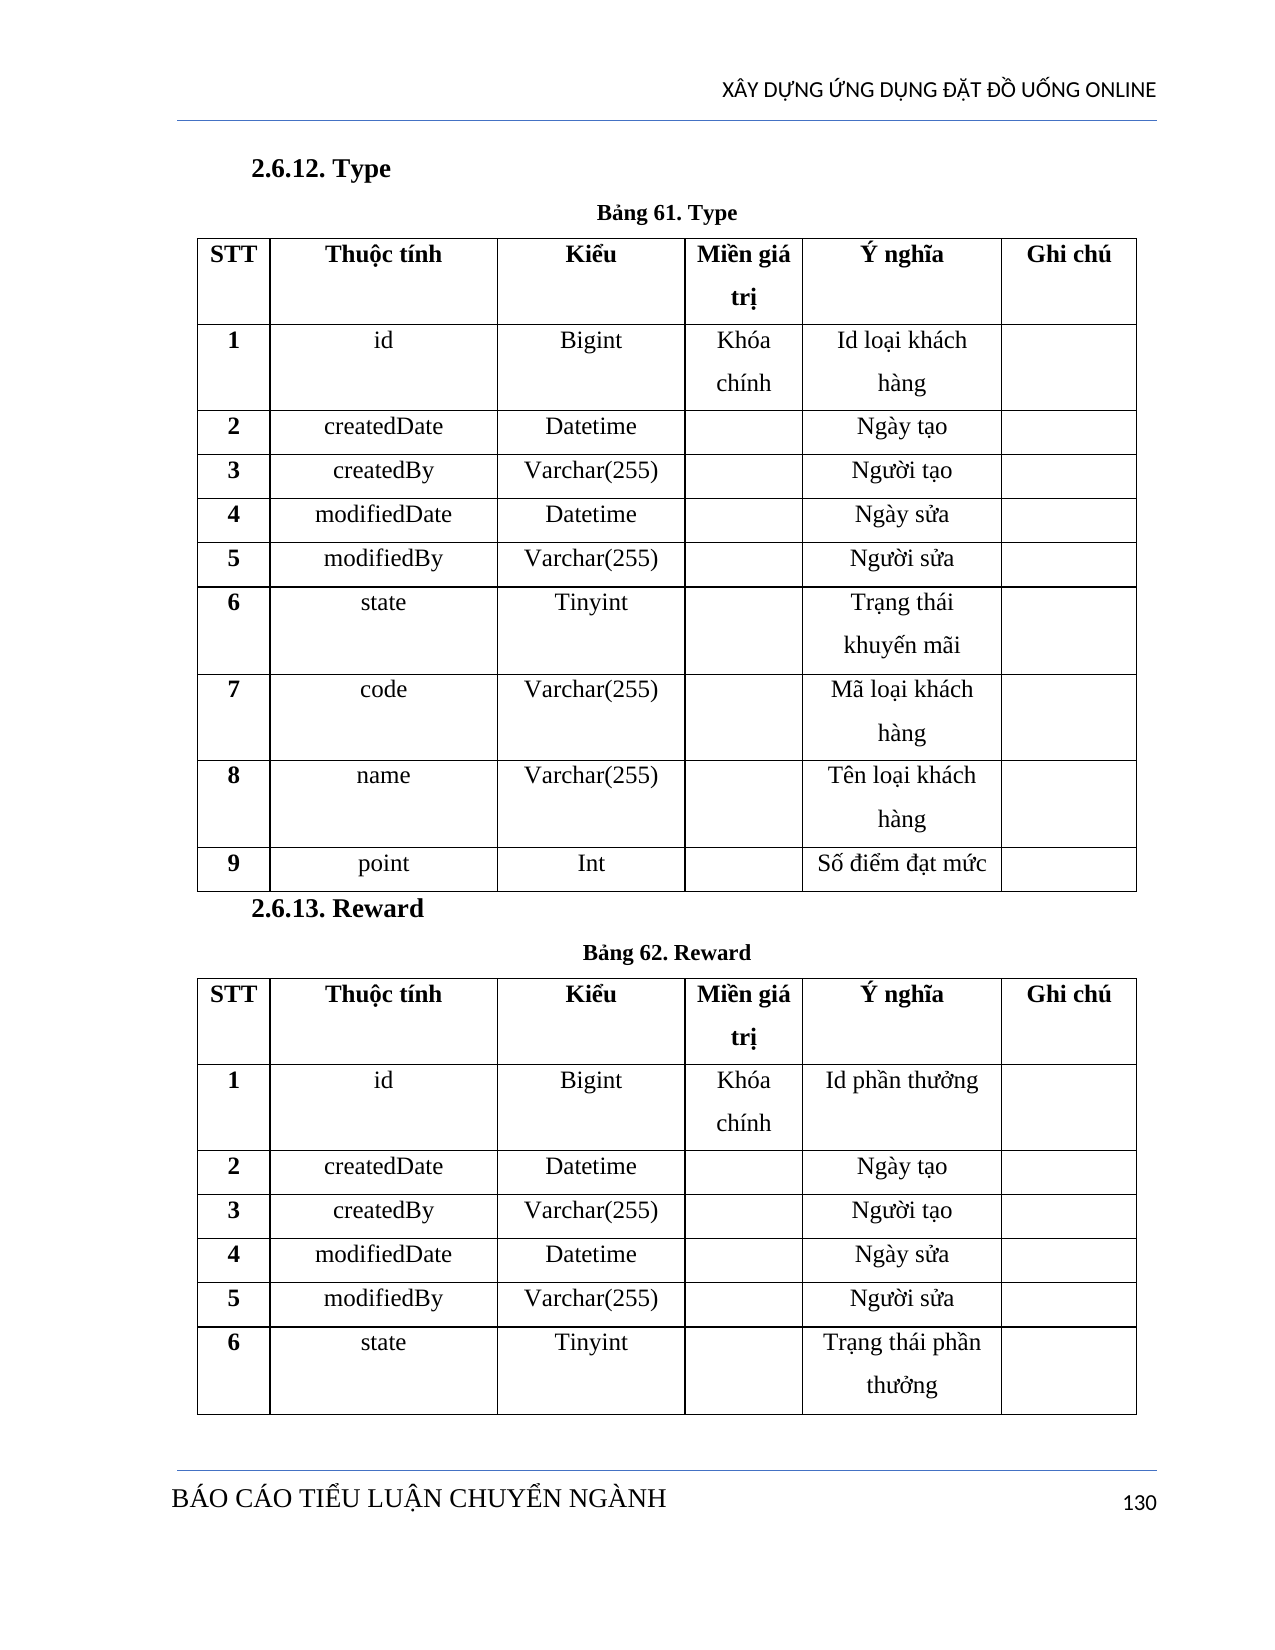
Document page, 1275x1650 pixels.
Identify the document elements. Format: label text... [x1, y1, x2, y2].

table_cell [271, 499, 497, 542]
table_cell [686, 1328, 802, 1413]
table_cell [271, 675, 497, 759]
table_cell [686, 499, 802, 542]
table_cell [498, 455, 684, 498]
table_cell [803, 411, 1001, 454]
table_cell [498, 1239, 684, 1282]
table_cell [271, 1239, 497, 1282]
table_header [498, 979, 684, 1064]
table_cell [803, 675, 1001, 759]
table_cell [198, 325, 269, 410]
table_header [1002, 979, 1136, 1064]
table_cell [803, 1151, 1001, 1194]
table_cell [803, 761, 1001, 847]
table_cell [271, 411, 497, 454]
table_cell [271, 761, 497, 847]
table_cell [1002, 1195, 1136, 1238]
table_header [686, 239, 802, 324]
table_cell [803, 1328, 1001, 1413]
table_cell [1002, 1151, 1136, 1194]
subtitle 2.6.12. Type [251, 152, 1157, 183]
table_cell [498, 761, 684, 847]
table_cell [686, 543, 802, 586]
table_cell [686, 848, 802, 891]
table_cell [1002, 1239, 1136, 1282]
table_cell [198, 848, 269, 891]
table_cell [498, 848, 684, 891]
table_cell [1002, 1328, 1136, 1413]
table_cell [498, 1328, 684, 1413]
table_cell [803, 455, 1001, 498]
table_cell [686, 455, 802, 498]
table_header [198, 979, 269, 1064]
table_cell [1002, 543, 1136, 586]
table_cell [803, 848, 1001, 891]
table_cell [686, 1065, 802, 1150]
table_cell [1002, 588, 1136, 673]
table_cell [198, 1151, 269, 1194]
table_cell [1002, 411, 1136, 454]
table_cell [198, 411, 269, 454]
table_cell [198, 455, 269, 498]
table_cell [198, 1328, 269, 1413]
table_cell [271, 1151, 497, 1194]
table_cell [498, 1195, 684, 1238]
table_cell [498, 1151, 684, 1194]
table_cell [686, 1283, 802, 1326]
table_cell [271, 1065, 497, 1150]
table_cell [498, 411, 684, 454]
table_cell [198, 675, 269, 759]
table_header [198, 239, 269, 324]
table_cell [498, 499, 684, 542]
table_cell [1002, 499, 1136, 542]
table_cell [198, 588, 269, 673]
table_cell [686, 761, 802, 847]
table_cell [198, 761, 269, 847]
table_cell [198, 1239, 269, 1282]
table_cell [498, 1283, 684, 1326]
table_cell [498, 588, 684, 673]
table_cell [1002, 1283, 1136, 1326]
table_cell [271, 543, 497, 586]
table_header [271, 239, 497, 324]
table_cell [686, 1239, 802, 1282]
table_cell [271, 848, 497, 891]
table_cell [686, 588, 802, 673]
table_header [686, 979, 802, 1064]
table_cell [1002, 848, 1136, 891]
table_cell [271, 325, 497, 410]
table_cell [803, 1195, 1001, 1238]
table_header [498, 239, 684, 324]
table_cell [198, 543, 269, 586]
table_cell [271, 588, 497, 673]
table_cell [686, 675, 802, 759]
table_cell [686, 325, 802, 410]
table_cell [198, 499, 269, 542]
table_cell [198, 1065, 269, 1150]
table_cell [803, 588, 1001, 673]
subtitle 2.6.13. Reward [251, 892, 1157, 923]
text Bảng 61. Type [177, 198, 1157, 225]
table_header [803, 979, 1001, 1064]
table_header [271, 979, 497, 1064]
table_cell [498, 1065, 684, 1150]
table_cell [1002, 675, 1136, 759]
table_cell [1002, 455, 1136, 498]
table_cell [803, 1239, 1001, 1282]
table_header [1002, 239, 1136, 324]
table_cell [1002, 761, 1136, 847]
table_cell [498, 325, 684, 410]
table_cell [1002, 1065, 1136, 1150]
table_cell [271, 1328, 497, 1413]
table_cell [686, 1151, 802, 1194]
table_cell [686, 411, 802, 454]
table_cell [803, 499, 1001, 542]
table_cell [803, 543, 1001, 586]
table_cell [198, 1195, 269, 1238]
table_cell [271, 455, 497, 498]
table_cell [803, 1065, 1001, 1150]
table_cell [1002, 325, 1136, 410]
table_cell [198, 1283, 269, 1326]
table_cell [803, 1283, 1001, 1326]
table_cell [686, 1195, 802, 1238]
text Bảng 62. Reward [177, 938, 1157, 965]
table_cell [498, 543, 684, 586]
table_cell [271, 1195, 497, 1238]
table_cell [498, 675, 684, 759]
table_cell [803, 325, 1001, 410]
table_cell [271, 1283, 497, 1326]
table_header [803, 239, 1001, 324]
